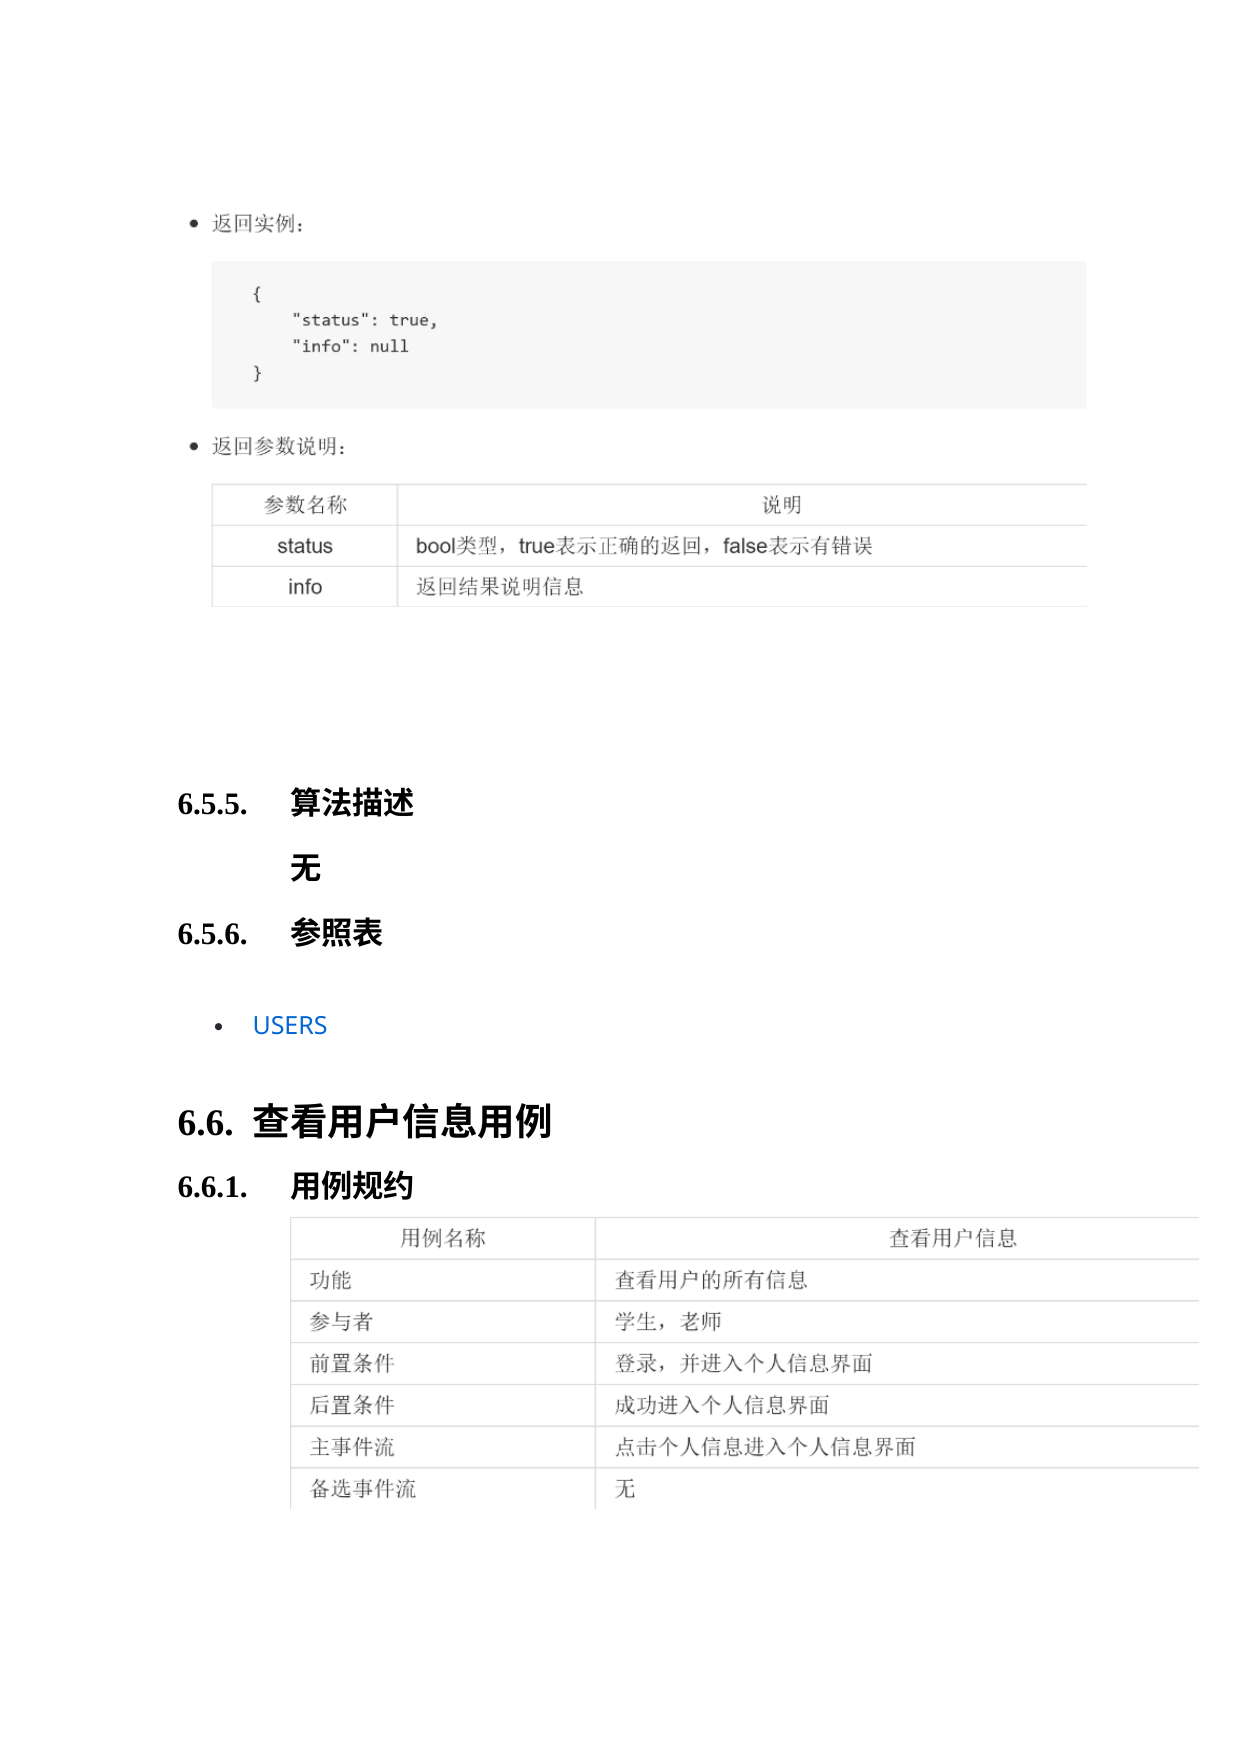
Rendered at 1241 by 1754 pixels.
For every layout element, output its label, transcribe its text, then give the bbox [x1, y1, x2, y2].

picture [289, 1216, 1200, 1509]
list USERS [215, 992, 1087, 1057]
picture [177, 202, 1087, 607]
list 用例规约 [177, 1151, 1087, 1216]
list 参照表 [177, 898, 1087, 963]
list 查看用户信息用例 [177, 1086, 1087, 1151]
list 算法描述 [177, 768, 1087, 833]
list 无 [290, 833, 1087, 898]
